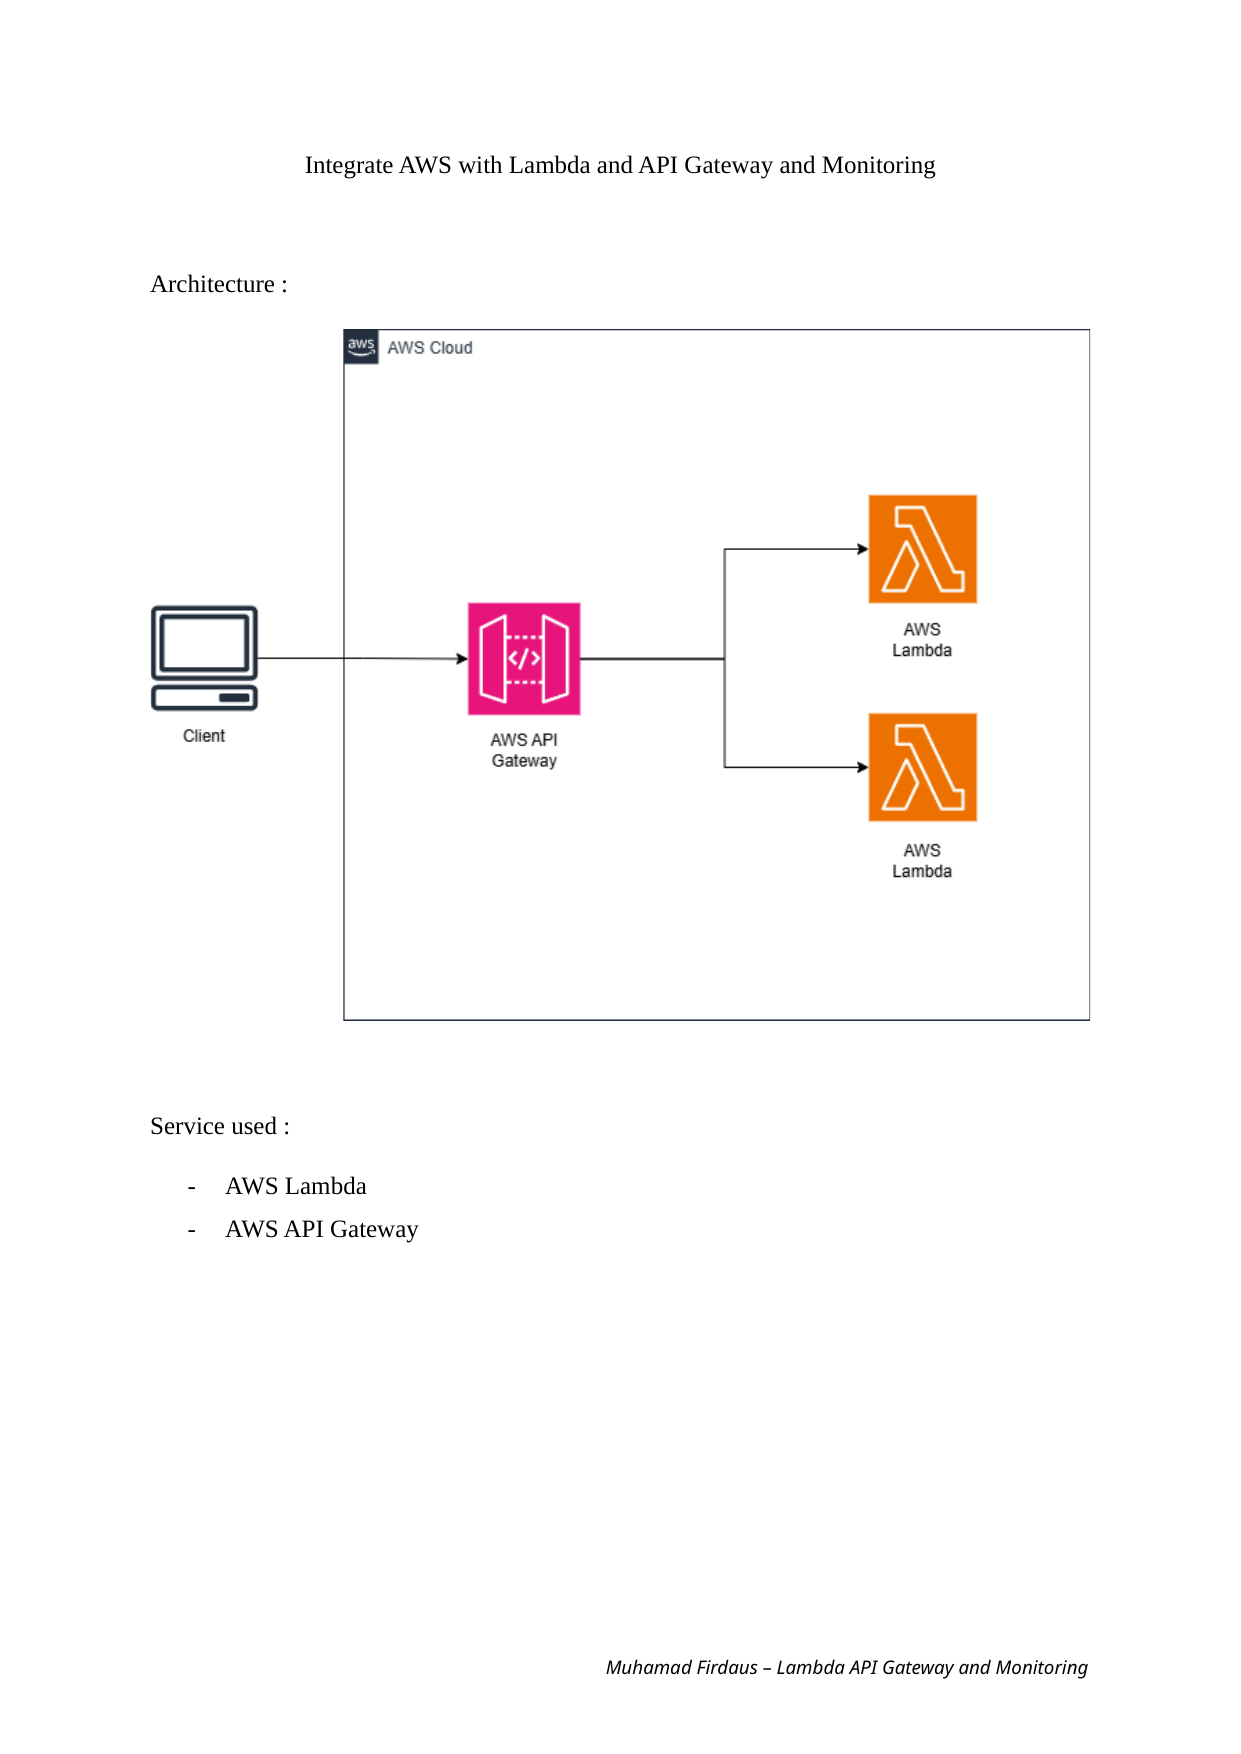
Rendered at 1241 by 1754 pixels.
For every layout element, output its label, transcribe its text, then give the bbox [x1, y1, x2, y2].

text Service used : [150, 1111, 1090, 1140]
list AWS Lambda [187, 1171, 1090, 1200]
text Architecture : [150, 269, 1090, 298]
list AWS API Gateway [187, 1214, 1090, 1243]
picture [150, 329, 1091, 1021]
text Integrate AWS with Lambda and API Gateway and Monitoring [150, 150, 1090, 179]
